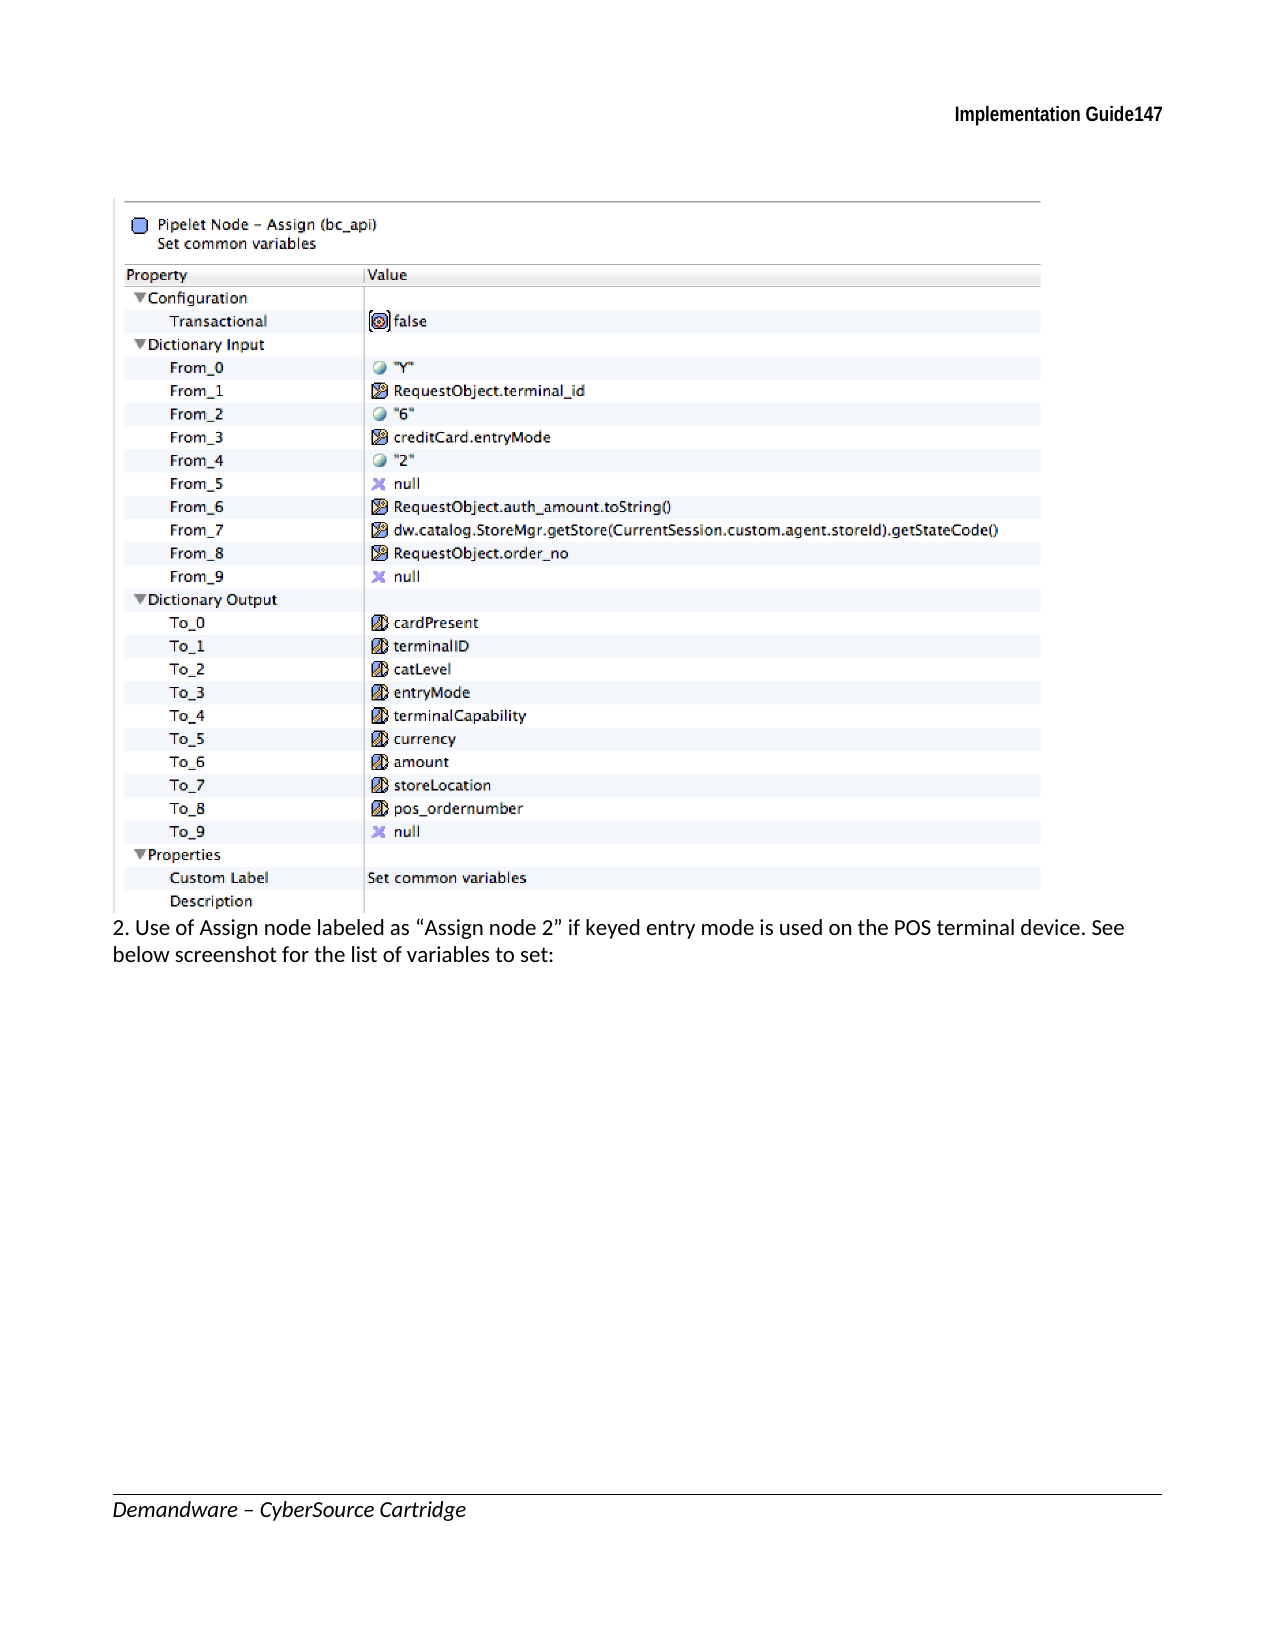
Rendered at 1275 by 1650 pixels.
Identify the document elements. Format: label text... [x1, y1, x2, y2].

picture [112, 198, 1041, 913]
text 2. Use of Assign node labeled as “Assign node 2” if keyed entry mode is used on the POS terminal device. See below screenshot for the list of variables to set: [112, 913, 1162, 969]
